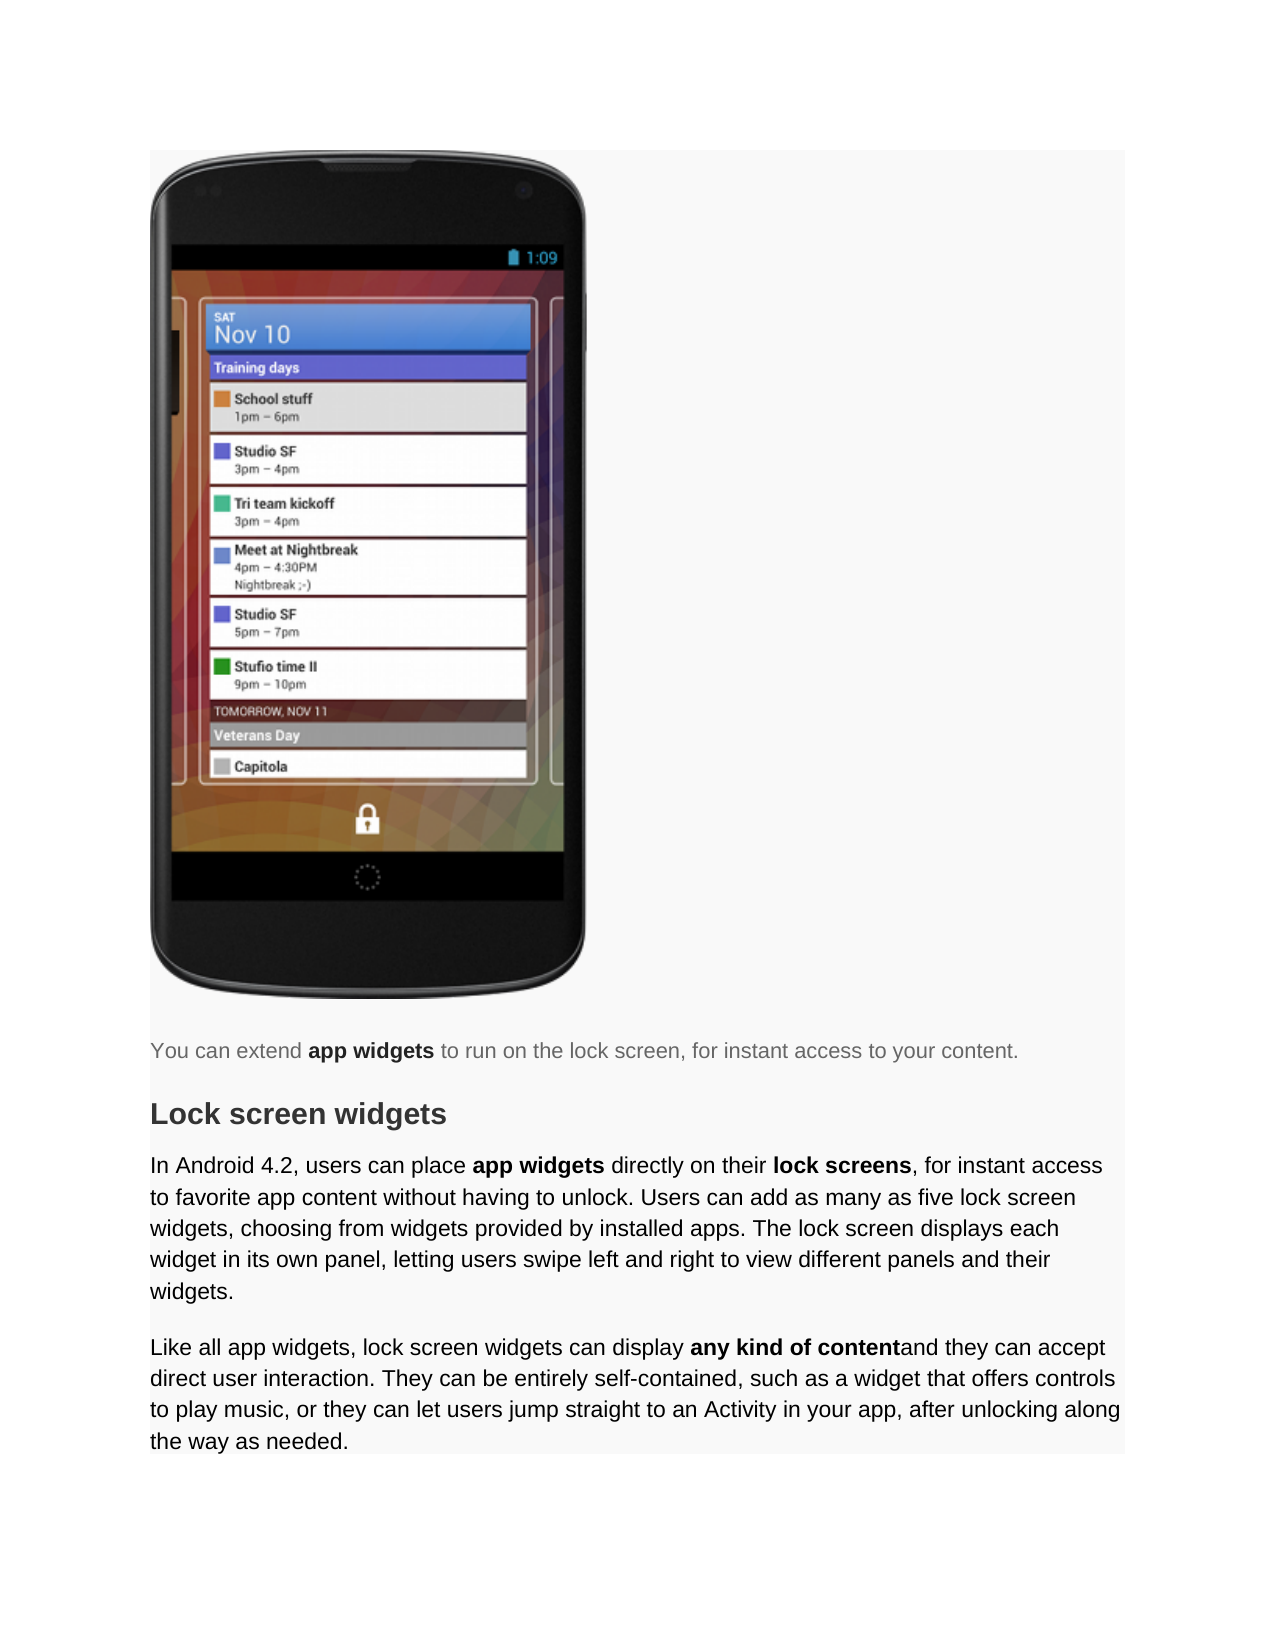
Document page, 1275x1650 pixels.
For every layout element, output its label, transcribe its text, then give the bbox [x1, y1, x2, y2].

text In Android 4.2, users can place app widgets directly on their lock screens, for instant access to favorite app content without having to unlock. Users can add as many as five lock screen widgets, choosing from widgets provided by installed apps. The lock screen displays each widget in its own panel, letting users swipe left and right to view different panels and their widgets. [150, 1147, 1125, 1304]
picture [150, 150, 587, 999]
text Like all app widgets, lock screen widgets can display any kind of contentand they can accept direct user interaction. They can be entirely self-contained, such as a widget that offers controls to play music, or they can let users jump straight to an Activity in your app, after unlocking along the way as needed. [150, 1329, 1125, 1454]
text You can extend app widgets to run on the lock screen, for instant access to your content. [150, 1032, 1125, 1063]
subtitle Lock screen widgets [150, 1096, 1125, 1131]
